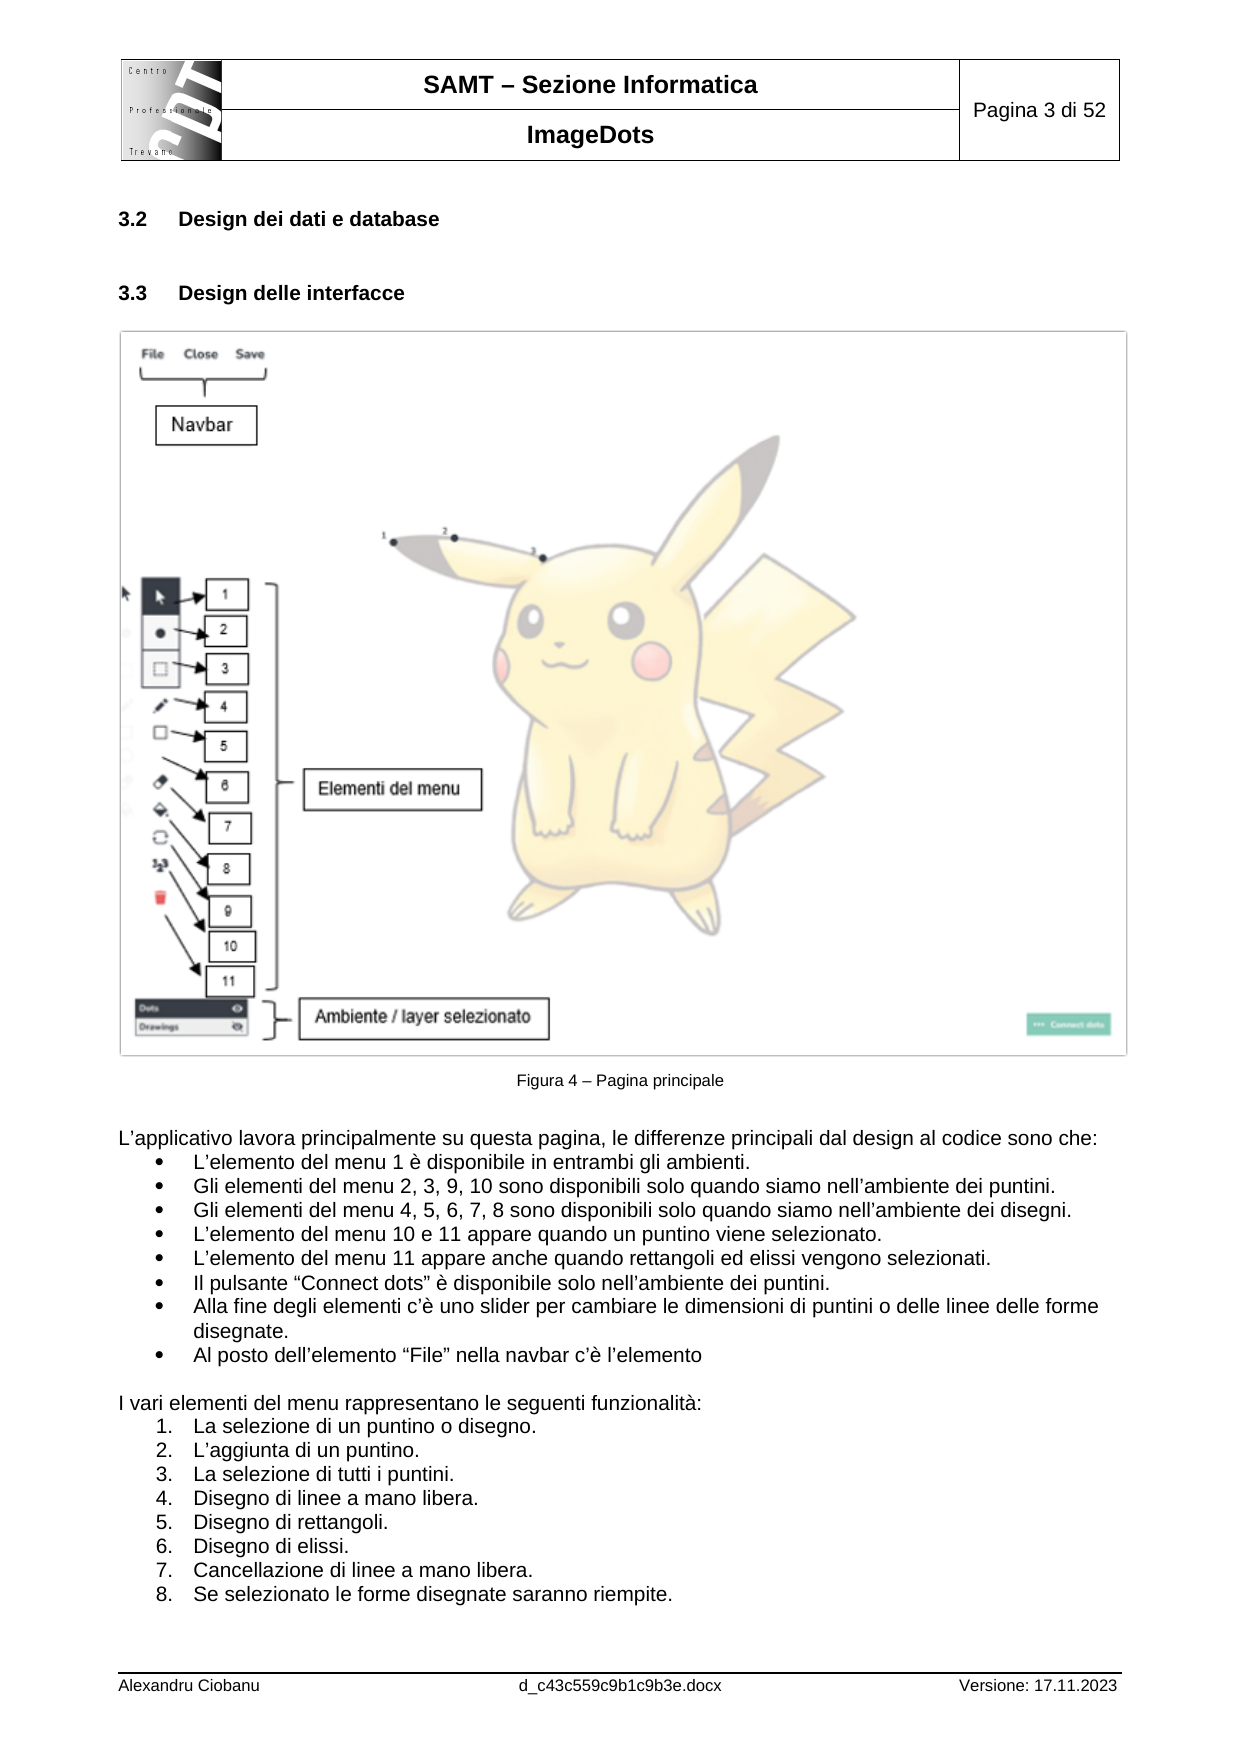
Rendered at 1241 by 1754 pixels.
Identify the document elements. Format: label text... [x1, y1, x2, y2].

list Il pulsante “Connect dots” è disponibile solo nell’ambiente dei puntini. [156, 1270, 1122, 1294]
list Gli elementi del menu 2, 3, 9, 10 sono disponibili solo quando siamo nell’ambiente dei puntini. [156, 1174, 1122, 1198]
list La selezione di tutti i puntini. [156, 1462, 1122, 1486]
list Disegno di linee a mano libera. [156, 1486, 1122, 1510]
picture [121, 60, 222, 160]
list Al posto dell’elemento “File” nella navbar c’è l’elemento [156, 1342, 1122, 1366]
subtitle Design dei dati e database [118, 207, 1122, 231]
text L’applicativo lavora principalmente su questa pagina, le differenze principali dal design al codice sono che: [118, 1126, 1122, 1150]
list Alla fine degli elementi c’è uno slider per cambiare le dimensioni di puntini o delle linee delle forme disegnate. [156, 1294, 1122, 1342]
list Disegno di elissi. [156, 1534, 1122, 1558]
subtitle Design delle interfacce [118, 281, 1122, 305]
list La selezione di un puntino o disegno. [156, 1414, 1122, 1438]
list L’aggiunta di un puntino. [156, 1438, 1122, 1462]
list L’elemento del menu 10 e 11 appare quando un puntino viene selezionato. [156, 1222, 1122, 1246]
picture [121, 332, 1126, 1055]
list Gli elementi del menu 4, 5, 6, 7, 8 sono disponibili solo quando siamo nell’ambiente dei disegni. [156, 1198, 1122, 1222]
text I vari elementi del menu rappresentano le seguenti funzionalità: [118, 1390, 1122, 1414]
list Cancellazione di linee a mano libera. [156, 1558, 1122, 1582]
list Disegno di rettangoli. [156, 1510, 1122, 1534]
text Figura 4 – Pagina principale [118, 1070, 1122, 1089]
list Se selezionato le forme disegnate saranno riempite. [156, 1582, 1122, 1606]
list L’elemento del menu 1 è disponibile in entrambi gli ambienti. [156, 1150, 1122, 1174]
list L’elemento del menu 11 appare anche quando rettangoli ed elissi vengono selezionati. [156, 1246, 1122, 1270]
